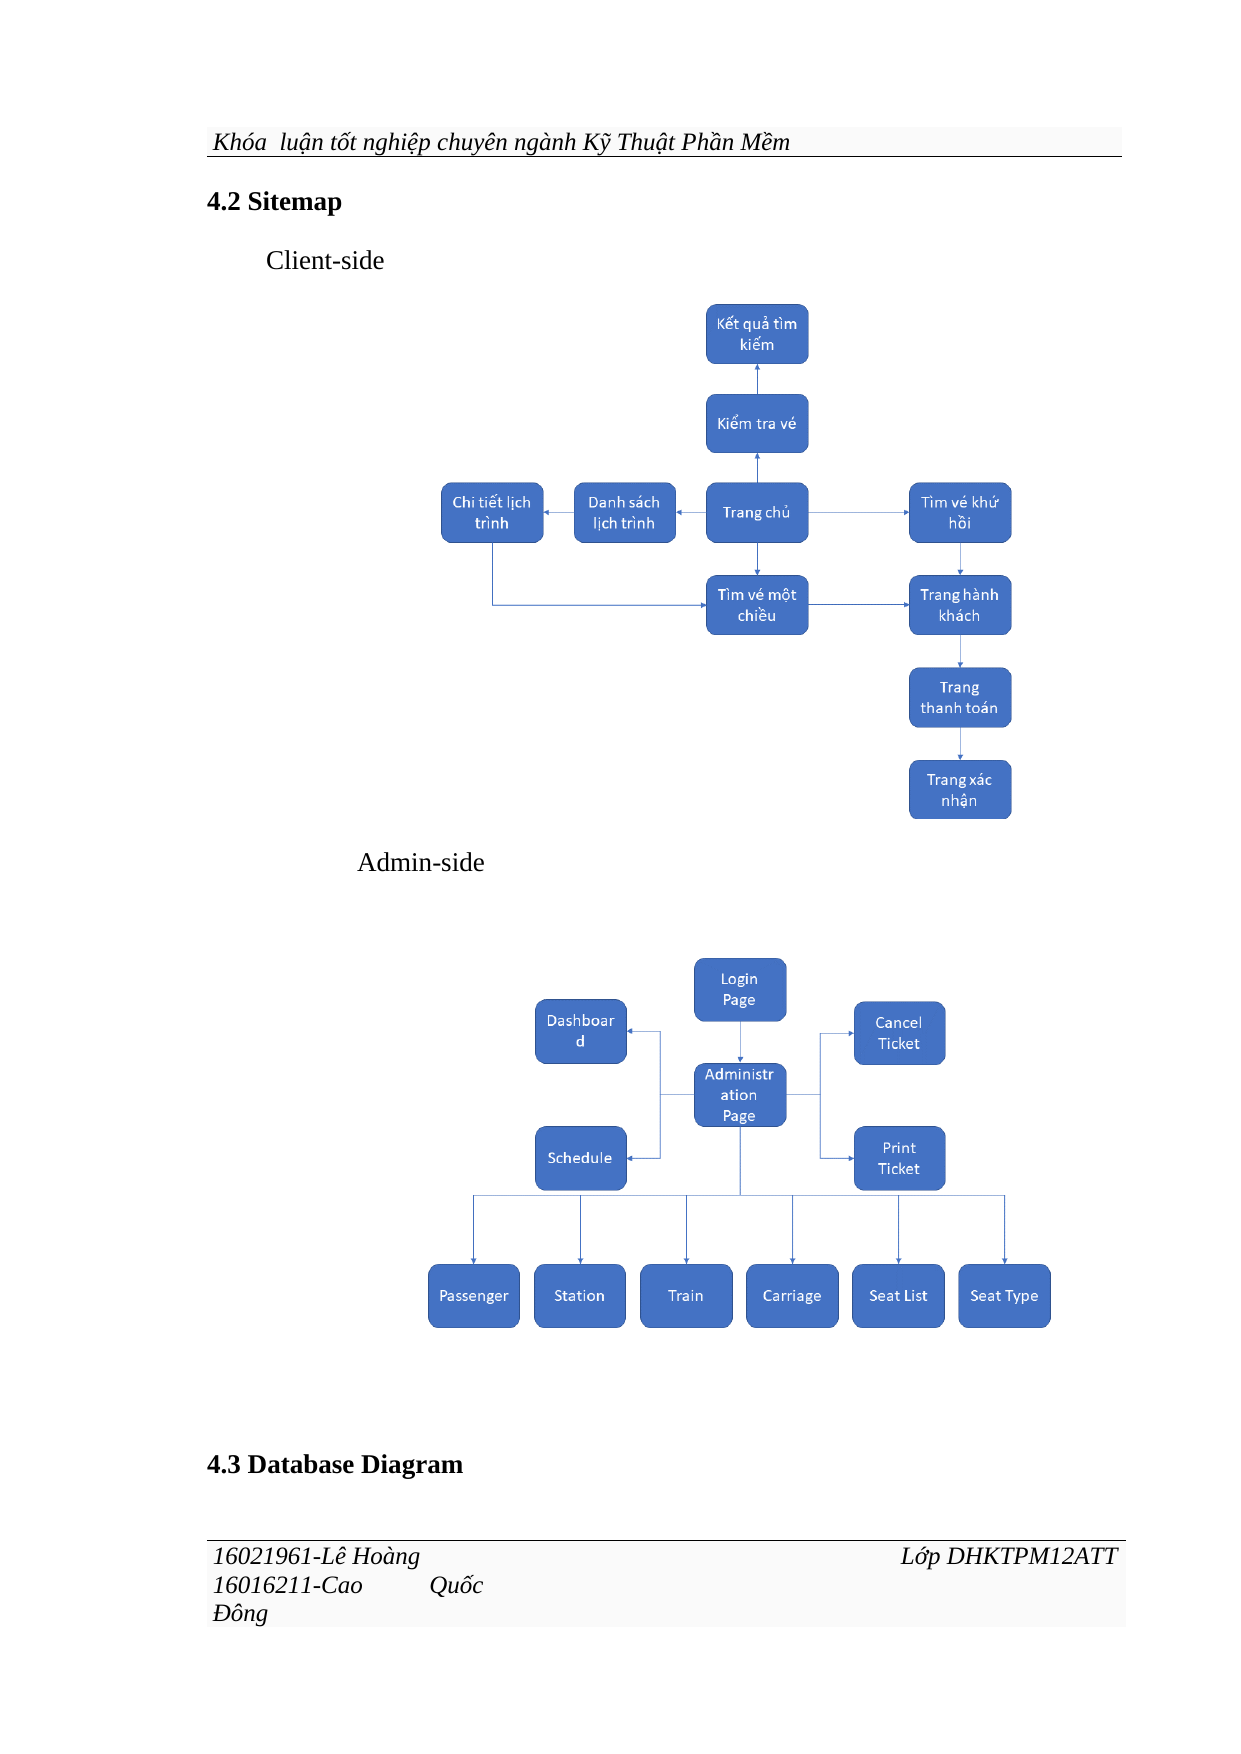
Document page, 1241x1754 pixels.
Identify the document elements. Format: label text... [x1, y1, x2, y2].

picture [281, 905, 1198, 1421]
picture [281, 303, 1198, 819]
subtitle Sitemap [207, 185, 1122, 216]
text Admin-side [282, 847, 1122, 878]
text Client-side [207, 244, 1122, 276]
subtitle Database Diagram [207, 1449, 1122, 1480]
